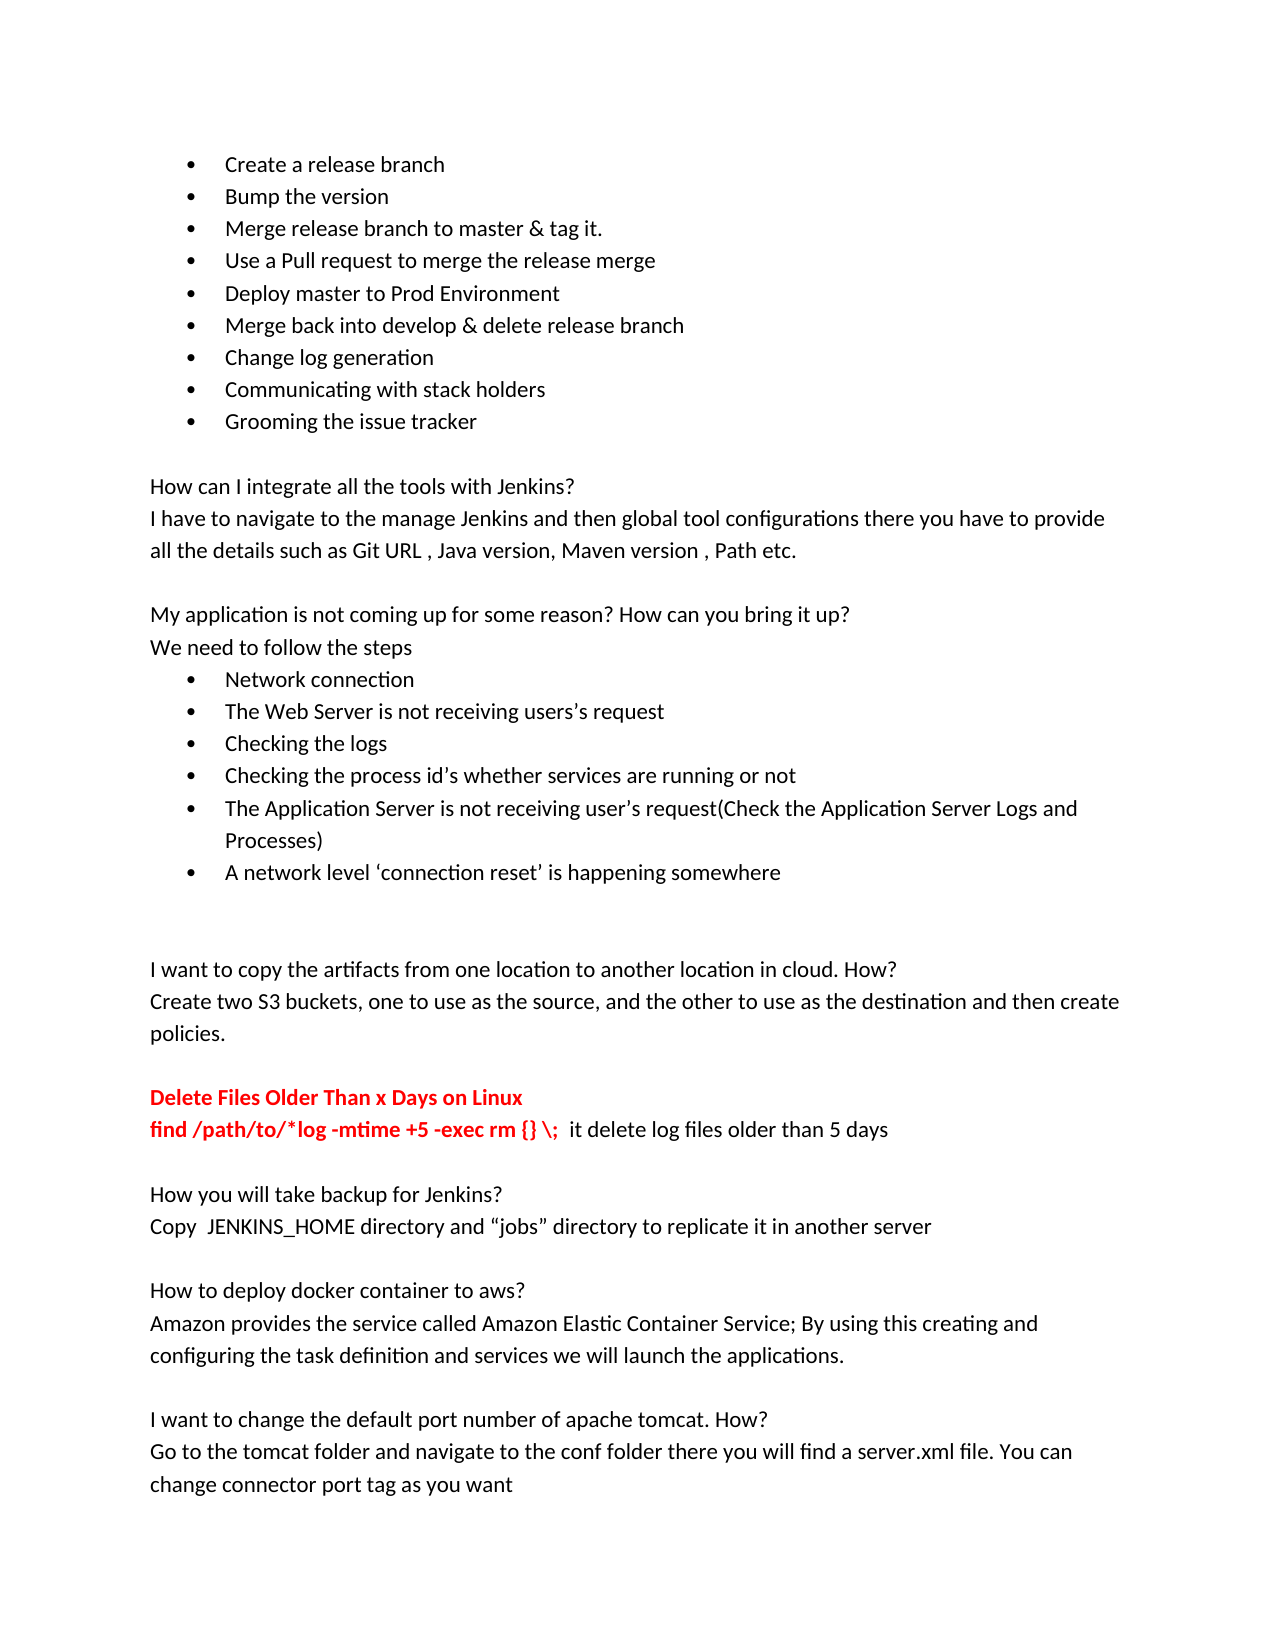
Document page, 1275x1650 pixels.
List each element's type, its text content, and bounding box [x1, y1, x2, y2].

list Create a release branch [187, 150, 1125, 178]
text How to deploy docker container to aws? [150, 1277, 1125, 1304]
text Delete Files Older Than x Days on Linux [150, 1083, 1125, 1111]
text How can I integrate all the tools with Jenkins? [150, 472, 1125, 500]
list Grooming the issue tracker [187, 407, 1125, 436]
text Amazon provides the service called Amazon Elastic Container Service; By using this creating and configuring the task definition and services we will launch the applications. [150, 1309, 1125, 1369]
list Checking the process id’s whether services are running or not [187, 762, 1125, 789]
text Create two S3 buckets, one to use as the source, and the other to use as the destination and then create policies. [150, 987, 1125, 1047]
text Go to the tomcat folder and navigate to the conf folder there you will find a server.xml file. You can change connector port tag as you want [150, 1437, 1125, 1498]
text I want to copy the artifacts from one location to another location in cloud. How? [150, 955, 1125, 983]
list The Web Server is not receiving users’s request [187, 697, 1125, 725]
list Deploy master to Prod Environment [187, 279, 1125, 307]
text We need to follow the steps [150, 633, 1125, 661]
list Bump the version [187, 182, 1125, 210]
list A network level ‘connection reset’ is happening somewhere [187, 858, 1125, 886]
text I want to change the default port number of apache tomcat. How? [150, 1405, 1125, 1433]
list Merge release branch to master & tag it. [187, 214, 1125, 242]
text My application is not coming up for some reason? How can you bring it up? [150, 601, 1125, 629]
list The Application Server is not receiving user’s request(Check the Application Server Logs and Processes) [187, 794, 1125, 854]
text How you will take backup for Jenkins? [150, 1180, 1125, 1208]
text I have to navigate to the manage Jenkins and then global tool configurations there you have to provide all the details such as Git URL , Java version, Maven version , Path etc. [150, 504, 1125, 564]
list Checking the logs [187, 729, 1125, 757]
list Network connection [187, 665, 1125, 693]
text find /path/to/*log -mtime +5 -exec rm {} \; it delete log files older than 5 days [150, 1116, 1125, 1144]
text Copy JENKINS_HOME directory and “jobs” directory to replicate it in another server [150, 1212, 1125, 1240]
list Change log generation [187, 343, 1125, 371]
list Merge back into develop & delete release branch [187, 311, 1125, 339]
list Communicating with stack holders [187, 375, 1125, 403]
list Use a Pull request to merge the release merge [187, 247, 1125, 274]
